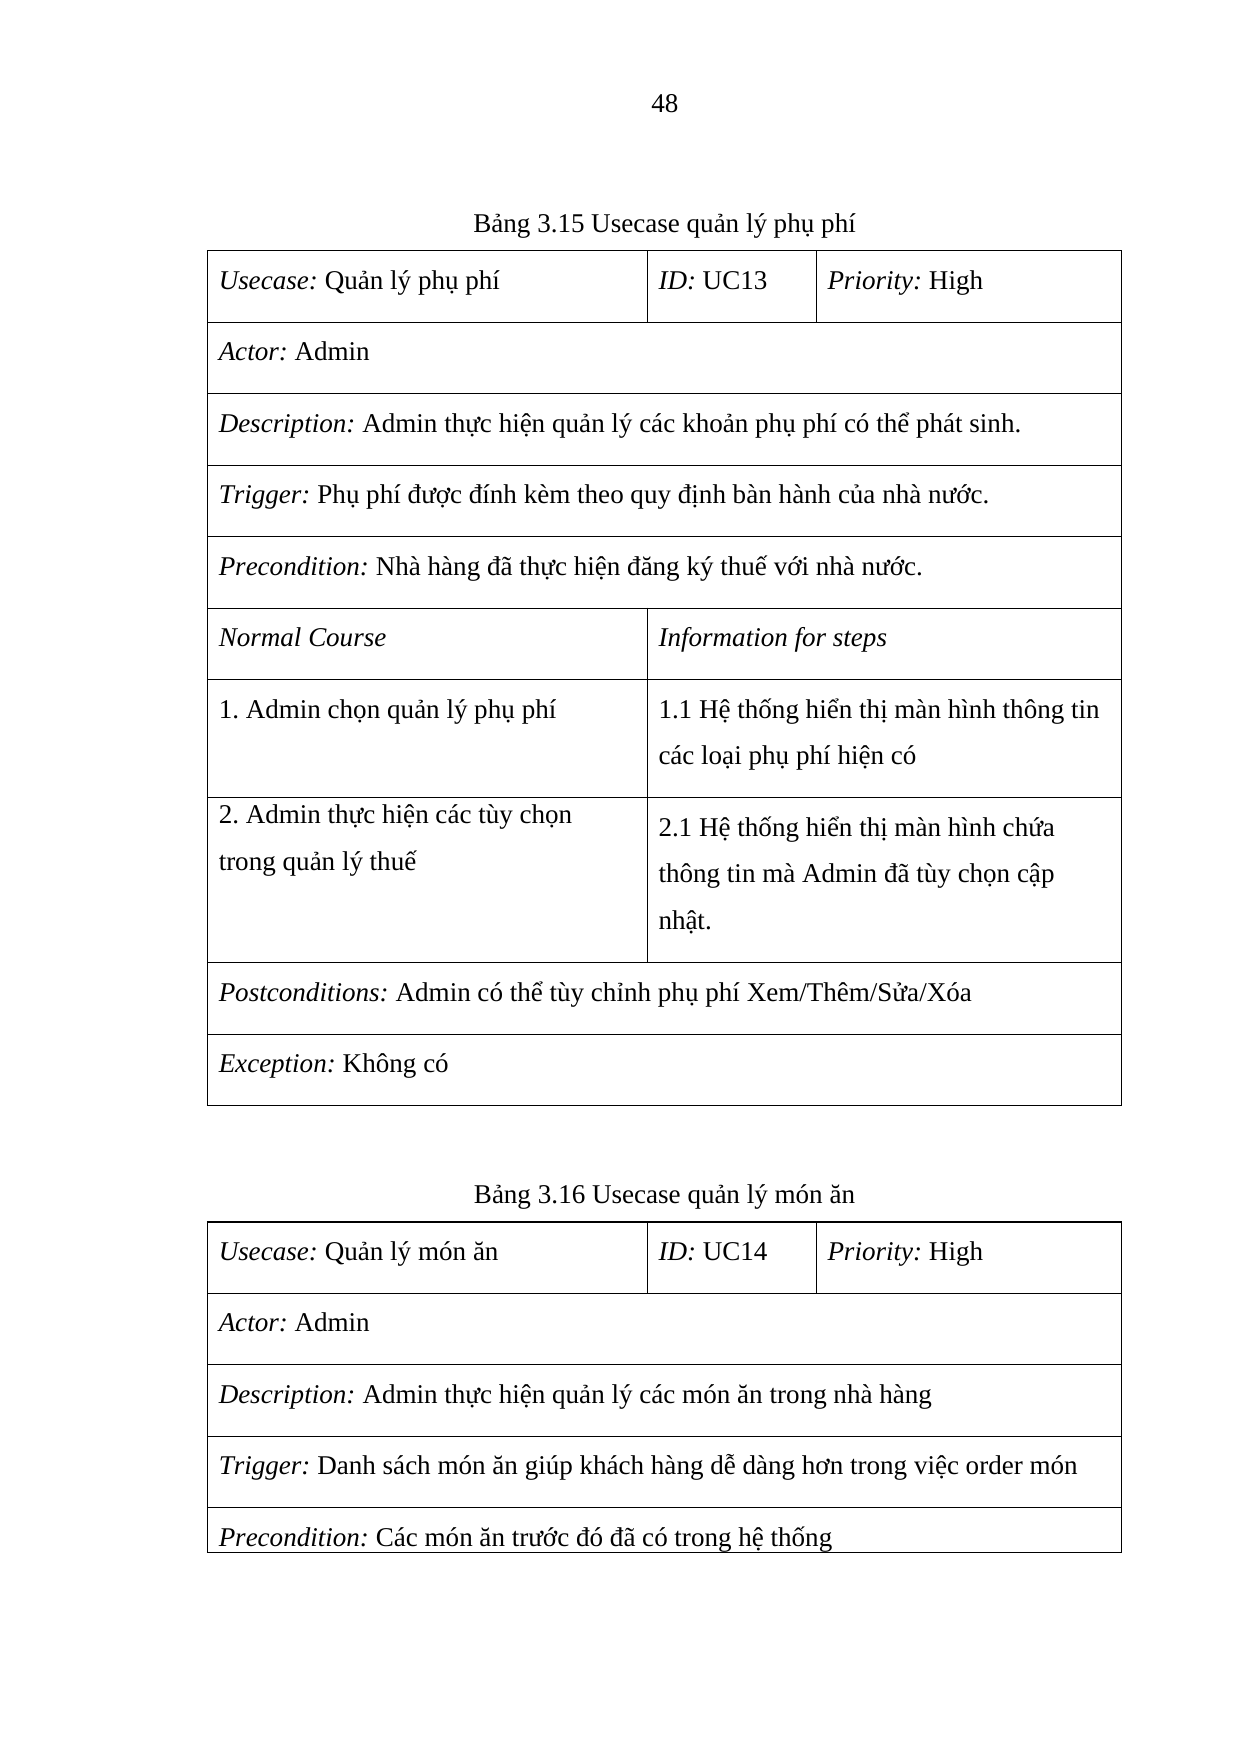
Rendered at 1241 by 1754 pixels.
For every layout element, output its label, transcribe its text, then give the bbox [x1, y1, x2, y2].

table_cell 1.1 Hệ thống hiển thị màn hình thông tin các loại phụ phí hiện có [648, 680, 1121, 797]
text Bảng 3.15 Usecase quản lý phụ phí [207, 207, 1122, 238]
table_cell Trigger: Danh sách món ăn giúp khách hàng dễ dàng hơn trong việc order món [208, 1437, 1121, 1507]
table_cell Postconditions: Admin có thể tùy chỉnh phụ phí Xem/Thêm/Sửa/Xóa [208, 963, 1121, 1033]
table_cell Trigger: Phụ phí được đính kèm theo quy định bàn hành của nhà nước. [208, 466, 1121, 536]
table_header Usecase: Quản lý món ăn [208, 1223, 647, 1293]
table_header ID: UC13 [648, 251, 816, 322]
table_cell Information for steps [648, 609, 1121, 679]
table_header Priority: High [817, 1223, 1121, 1293]
table_cell Actor: Admin [208, 323, 1121, 393]
table_cell Description: Admin thực hiện quản lý các món ăn trong nhà hàng [208, 1365, 1121, 1436]
table_cell Exception: Không có [208, 1035, 1121, 1105]
table_header Priority: High [817, 251, 1121, 322]
table_cell Description: Admin thực hiện quản lý các khoản phụ phí có thể phát sinh. [208, 394, 1121, 465]
table_cell Actor: Admin [208, 1294, 1121, 1364]
text Bảng 3.16 Usecase quản lý món ăn [207, 1178, 1122, 1209]
table_header ID: UC14 [648, 1223, 816, 1293]
table_cell 2. Admin thực hiện các tùy chọn trong quản lý thuế [208, 798, 647, 962]
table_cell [208, 1508, 1121, 1552]
table_cell Normal Course [208, 609, 647, 679]
table_cell 2.1 Hệ thống hiển thị màn hình chứa thông tin mà Admin đã tùy chọn cập nhật. [648, 798, 1121, 962]
table_cell Precondition: Nhà hàng đã thực hiện đăng ký thuế với nhà nước. [208, 537, 1121, 608]
table_cell 1. Admin chọn quản lý phụ phí [208, 680, 647, 797]
table_header Usecase: Quản lý phụ phí [208, 251, 647, 322]
